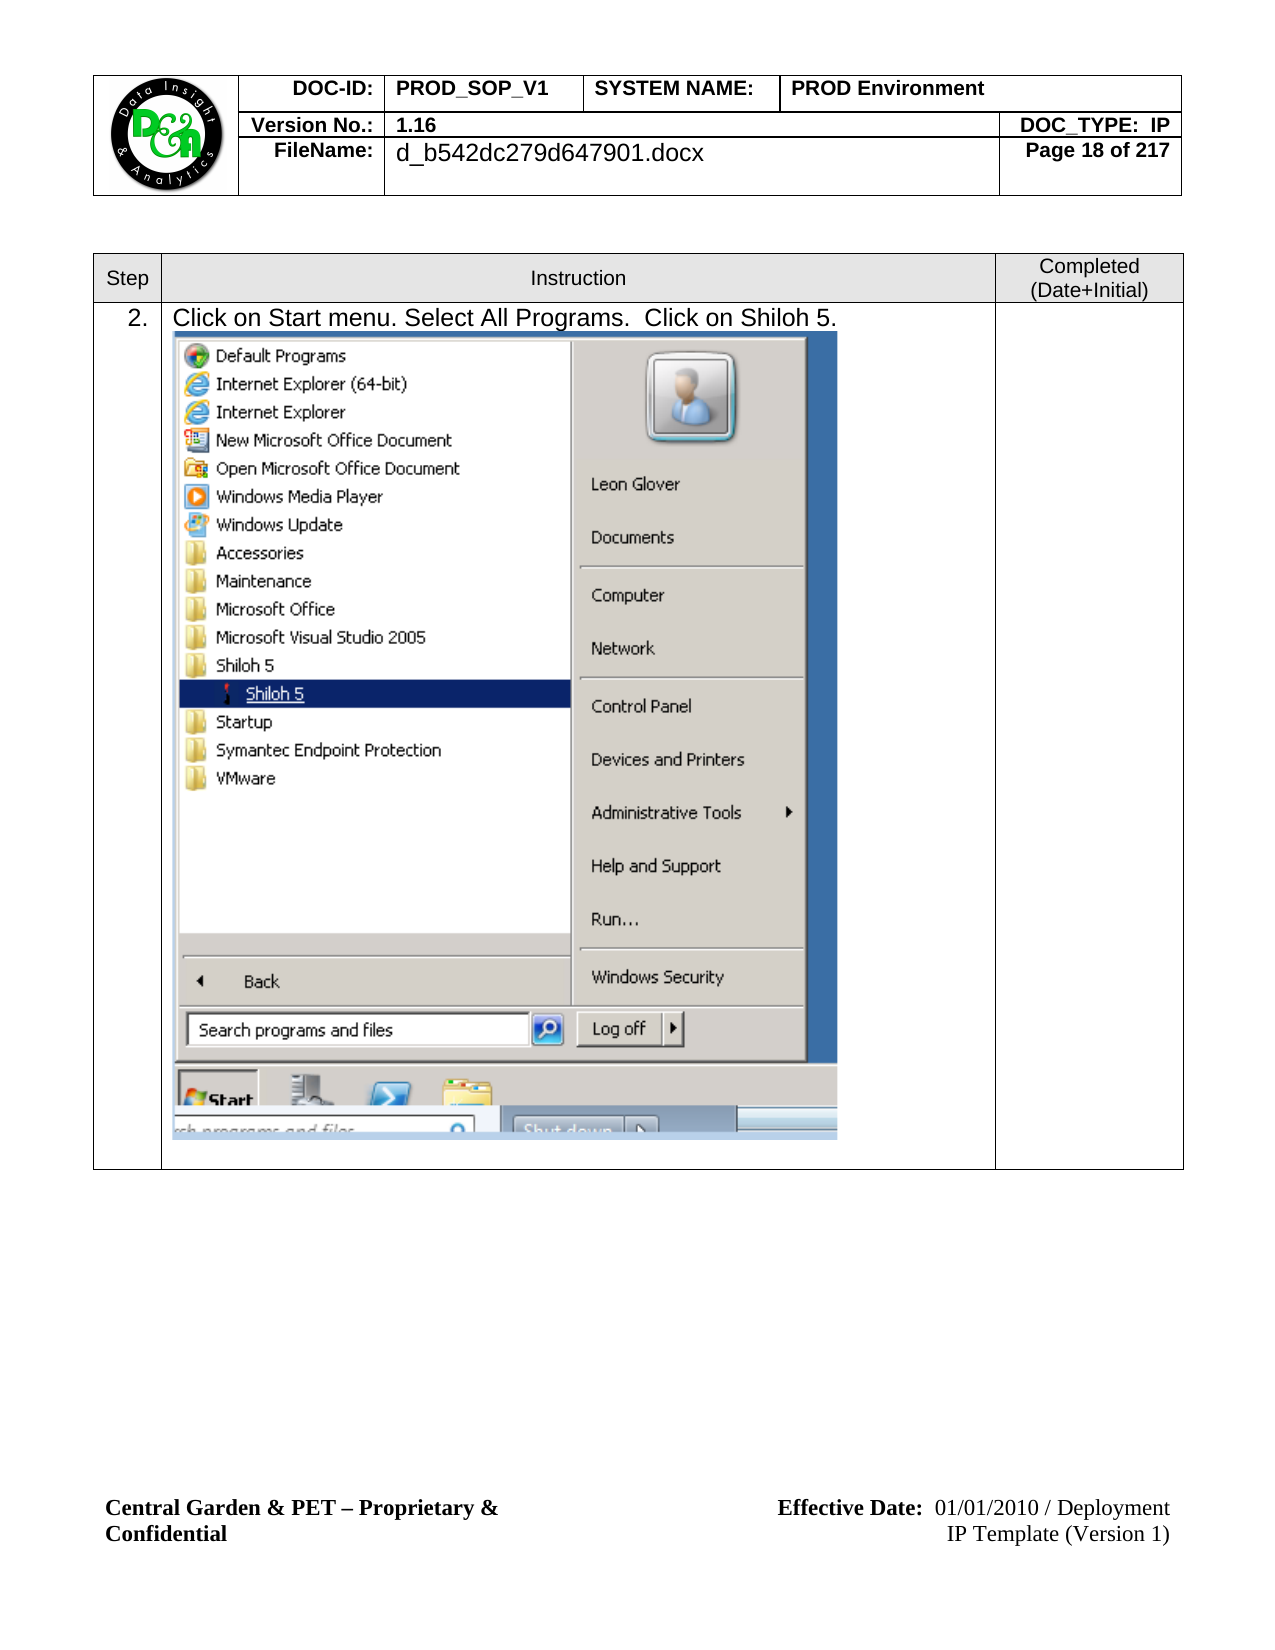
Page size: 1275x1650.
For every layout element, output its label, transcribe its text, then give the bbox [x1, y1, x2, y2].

picture [108, 76, 227, 195]
table_cell [996, 303, 1183, 1169]
table_header Completed (Date+Initial) [996, 254, 1183, 302]
table_cell Click on Start menu. Select All Programs. Click on Shiloh 5. [162, 303, 995, 1169]
table_cell [94, 303, 161, 1169]
picture [172, 331, 838, 1140]
table_header Instruction [162, 254, 995, 302]
table_header Step [94, 254, 161, 302]
